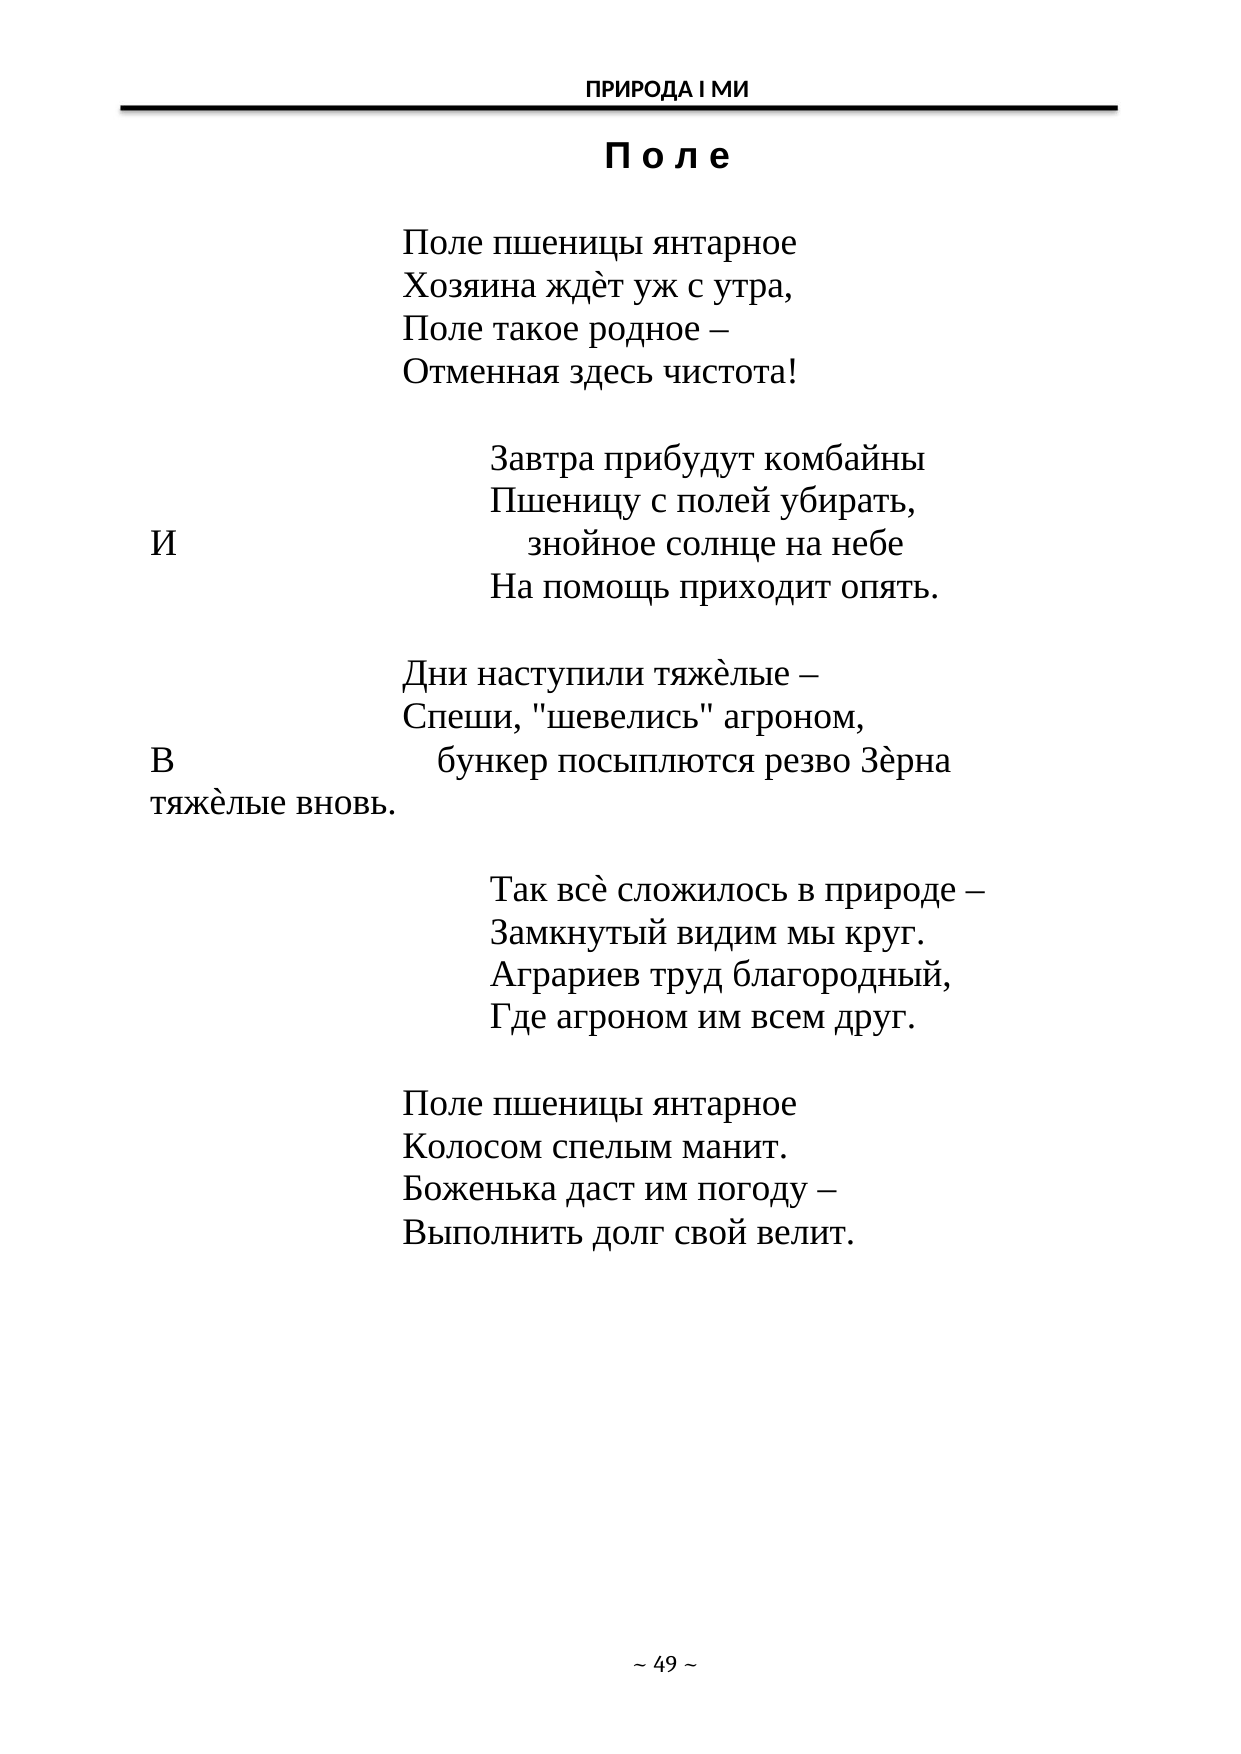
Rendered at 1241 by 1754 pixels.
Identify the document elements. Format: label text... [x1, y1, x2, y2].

text П о л е [604, 133, 1090, 177]
text Пшеницу с полей убирать, [489, 478, 1090, 521]
text Дни наступили тяжѐлые – [402, 650, 1090, 693]
text Хозяина ждѐт уж с утра, [402, 263, 1090, 306]
text Спеши, "шевелись" агроном, [402, 693, 1090, 736]
list бункер посыплются резво Зѐрна тяжѐлые вновь. [150, 738, 1090, 823]
text Колосом спелым манит. [402, 1123, 1090, 1167]
text Поле пшеницы янтарное [402, 219, 1090, 263]
text Поле такое родное – [402, 306, 1090, 348]
text Отменная здесь чистота! [402, 349, 1090, 392]
text Боженька даст им погоду – [402, 1167, 1090, 1209]
list знойное солнце на небе [150, 521, 1090, 564]
text На помощь приходит опять. [489, 564, 1090, 607]
text Завтра прибудут комбайны [489, 435, 1090, 478]
text Так всѐ сложилось в природе – Замкнутый видим мы круг. Аграриев труд благородный, Где агроном им всем друг. [489, 868, 987, 1037]
text Поле пшеницы янтарное [402, 1080, 1090, 1123]
picture [113, 101, 1124, 120]
text Выполнить долг свой велит. [402, 1209, 1090, 1252]
text ПРИРОДА І МИ [585, 73, 1090, 104]
text ~ 49 ~ [631, 1651, 1090, 1678]
